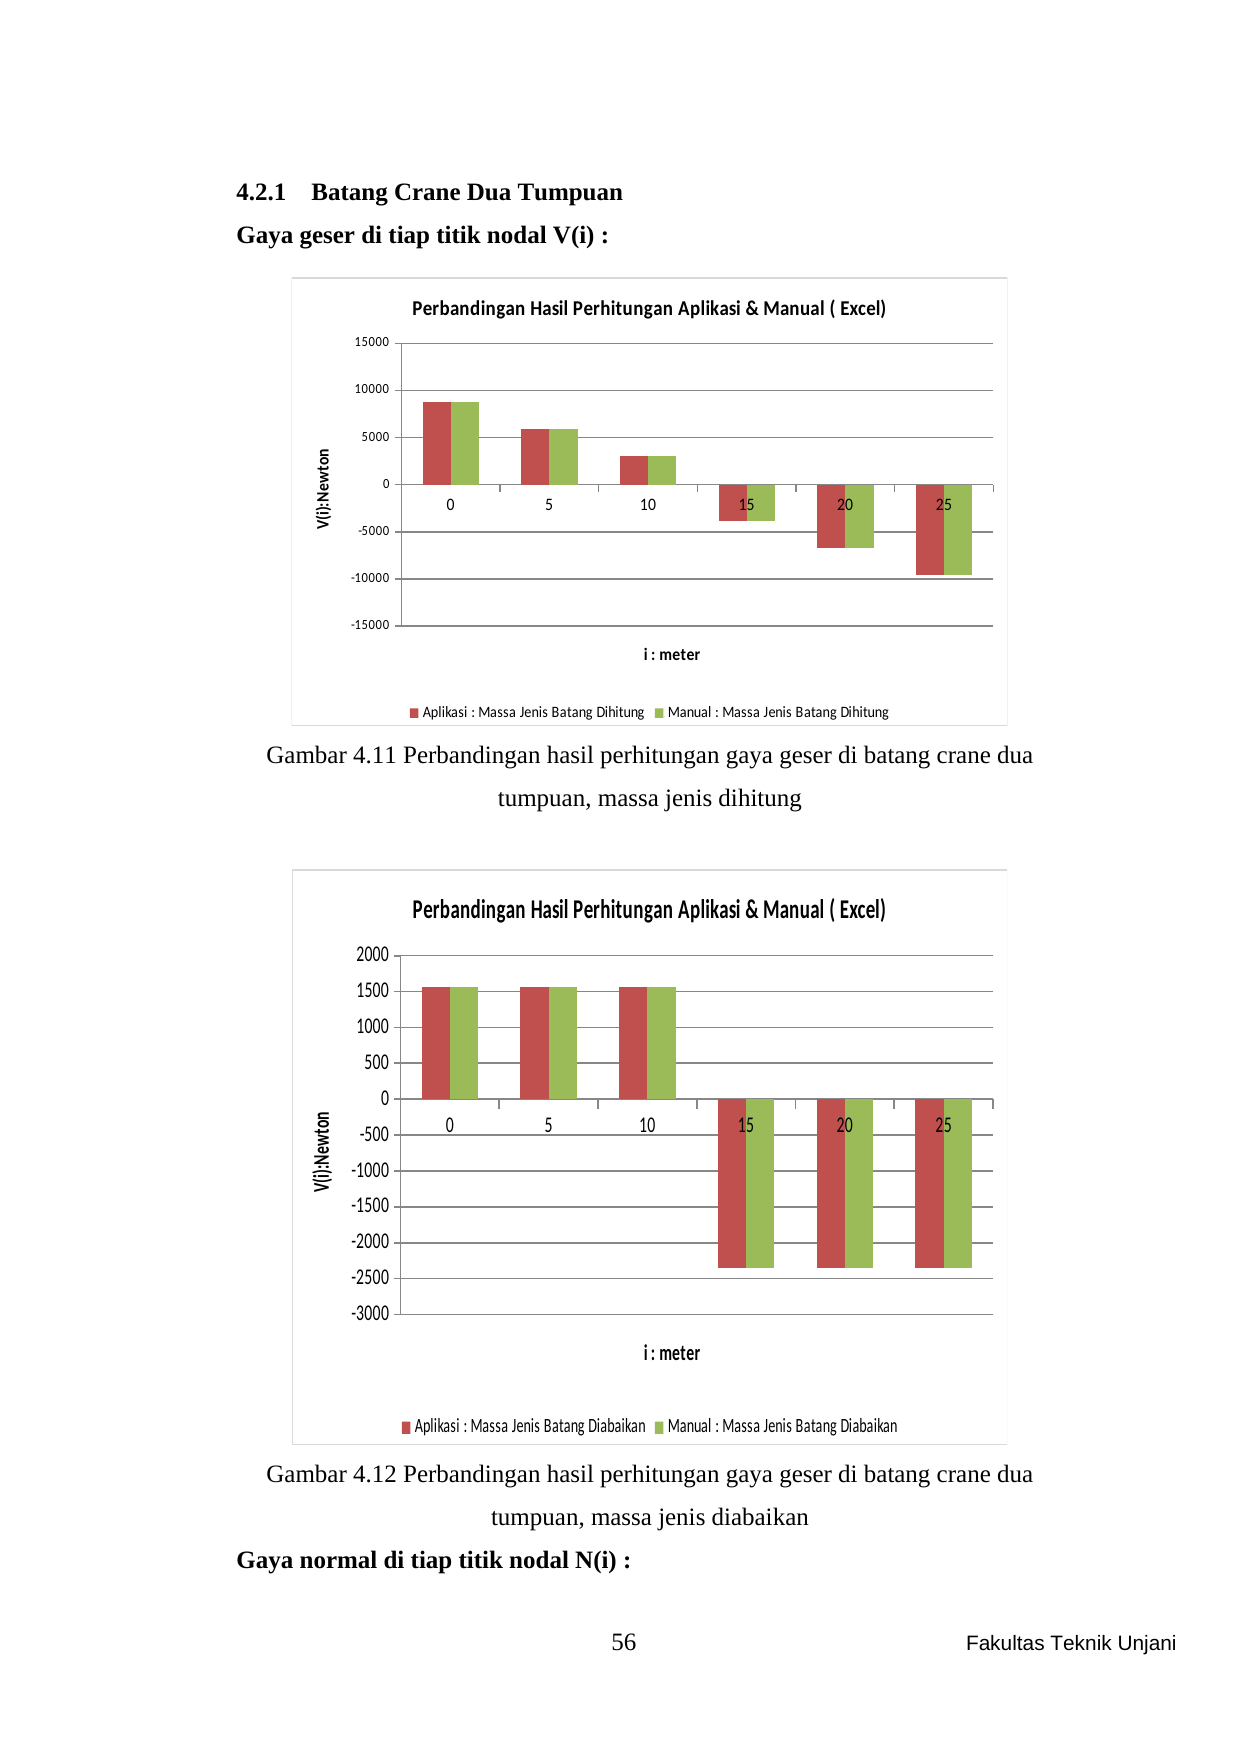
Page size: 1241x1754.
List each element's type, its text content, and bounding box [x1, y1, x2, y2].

text Gaya geser di tiap titik nodal V(i) : [236, 220, 1063, 249]
subtitle 4.2.1 Batang Crane Dua Tumpuan [236, 177, 1063, 206]
text Gambar 4.12 Perbandingan hasil perhitungan gaya geser di batang crane dua tumpuan, massa jenis diabaikan [236, 1459, 1063, 1531]
text Gaya normal di tiap titik nodal N(i) : [236, 1545, 1063, 1574]
text Gambar 4.11 Perbandingan hasil perhitungan gaya geser di batang crane dua tumpuan, massa jenis dihitung [236, 740, 1063, 812]
